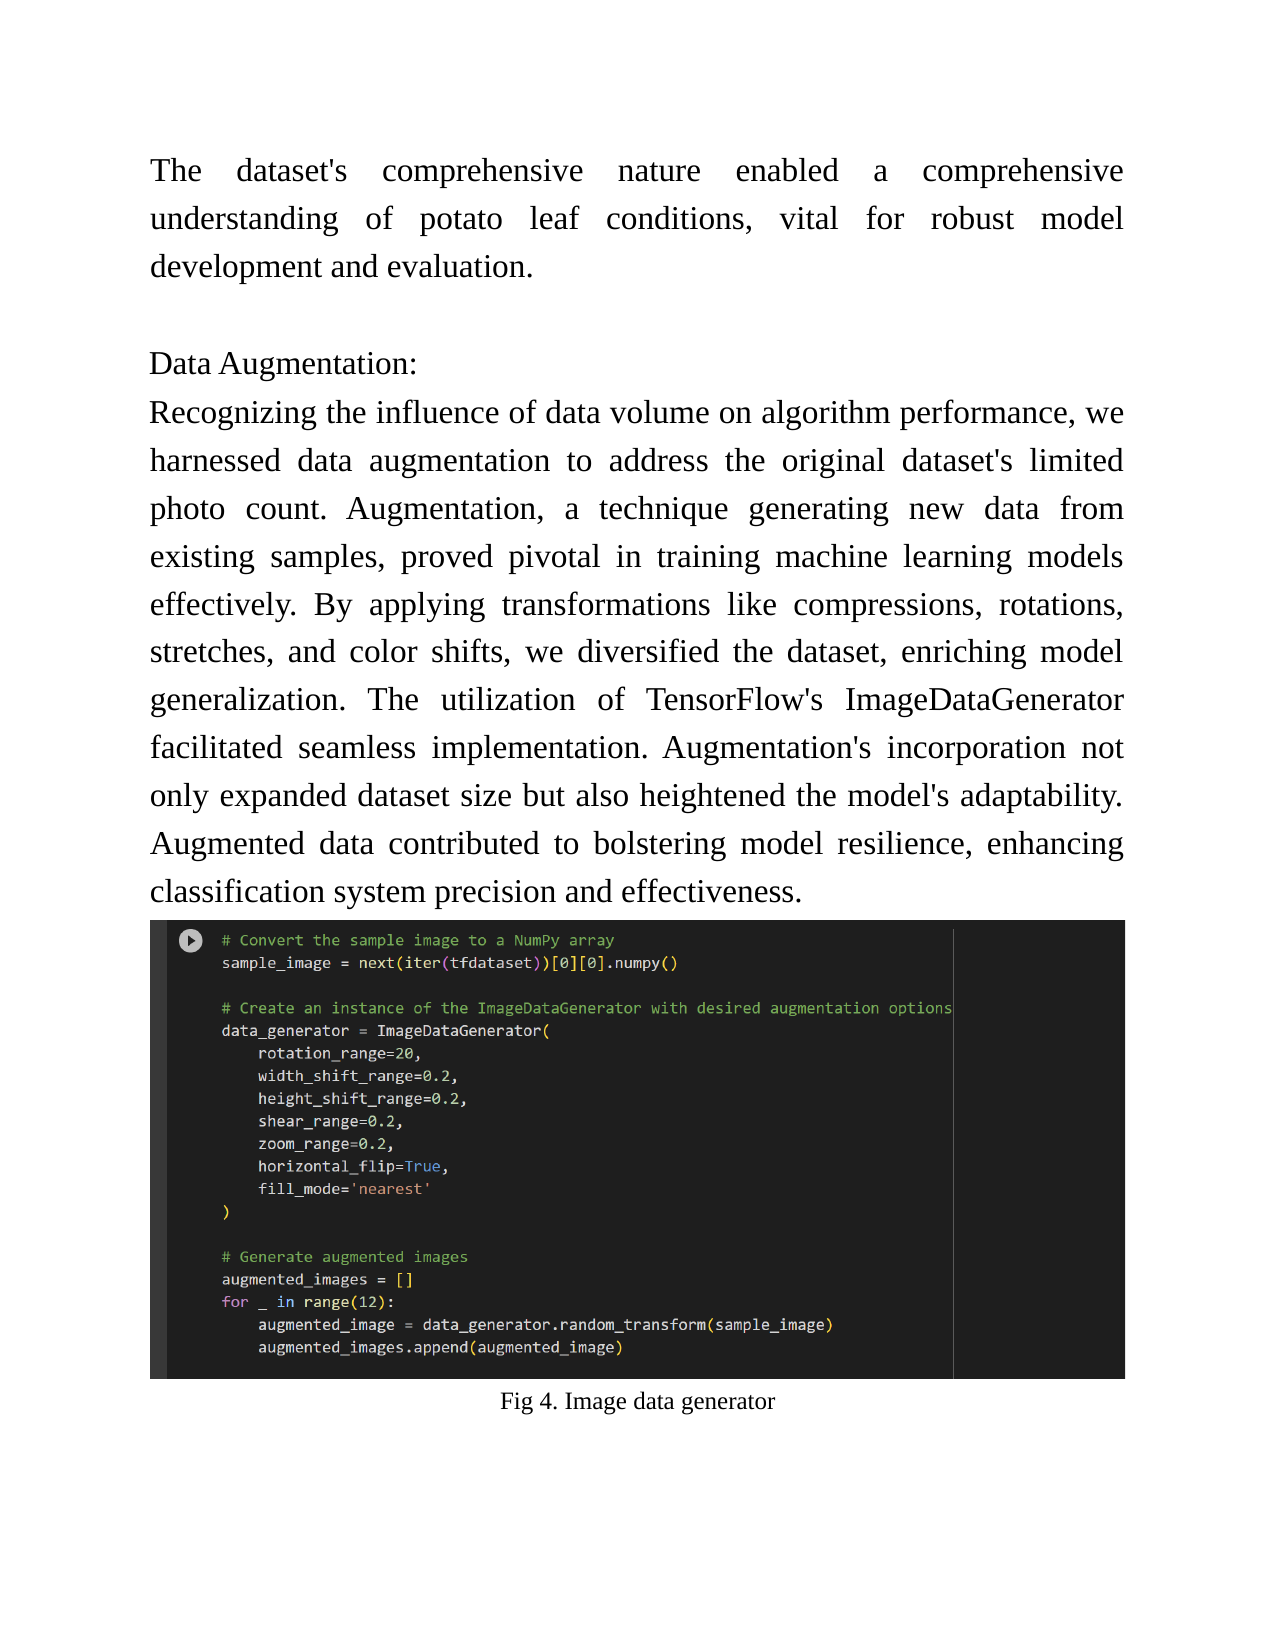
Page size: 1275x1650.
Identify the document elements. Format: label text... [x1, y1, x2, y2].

text Recognizing the influence of data volume on algorithm performance, we harnessed data augmentation to address the original dataset's limited photo count. Augmentation, a technique generating new data from existing samples, proved pivotal in training machine learning models effectively. By applying transformations like compressions, rotations, stretches, and color shifts, we diversified the dataset, enriching model generalization. The utilization of TensorFlow's ImageDataGenerator facilitated seamless implementation. Augmentation's incorporation not only expanded dataset size but also heightened the model's adaptability. Augmented data contributed to bolstering model resilience, enhancing classification system precision and effectiveness. [148, 392, 1125, 909]
text Fig 4. Image data generator [225, 1386, 1050, 1415]
text Data Augmentation: [148, 343, 1125, 382]
picture [150, 920, 1125, 1379]
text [150, 150, 1125, 284]
